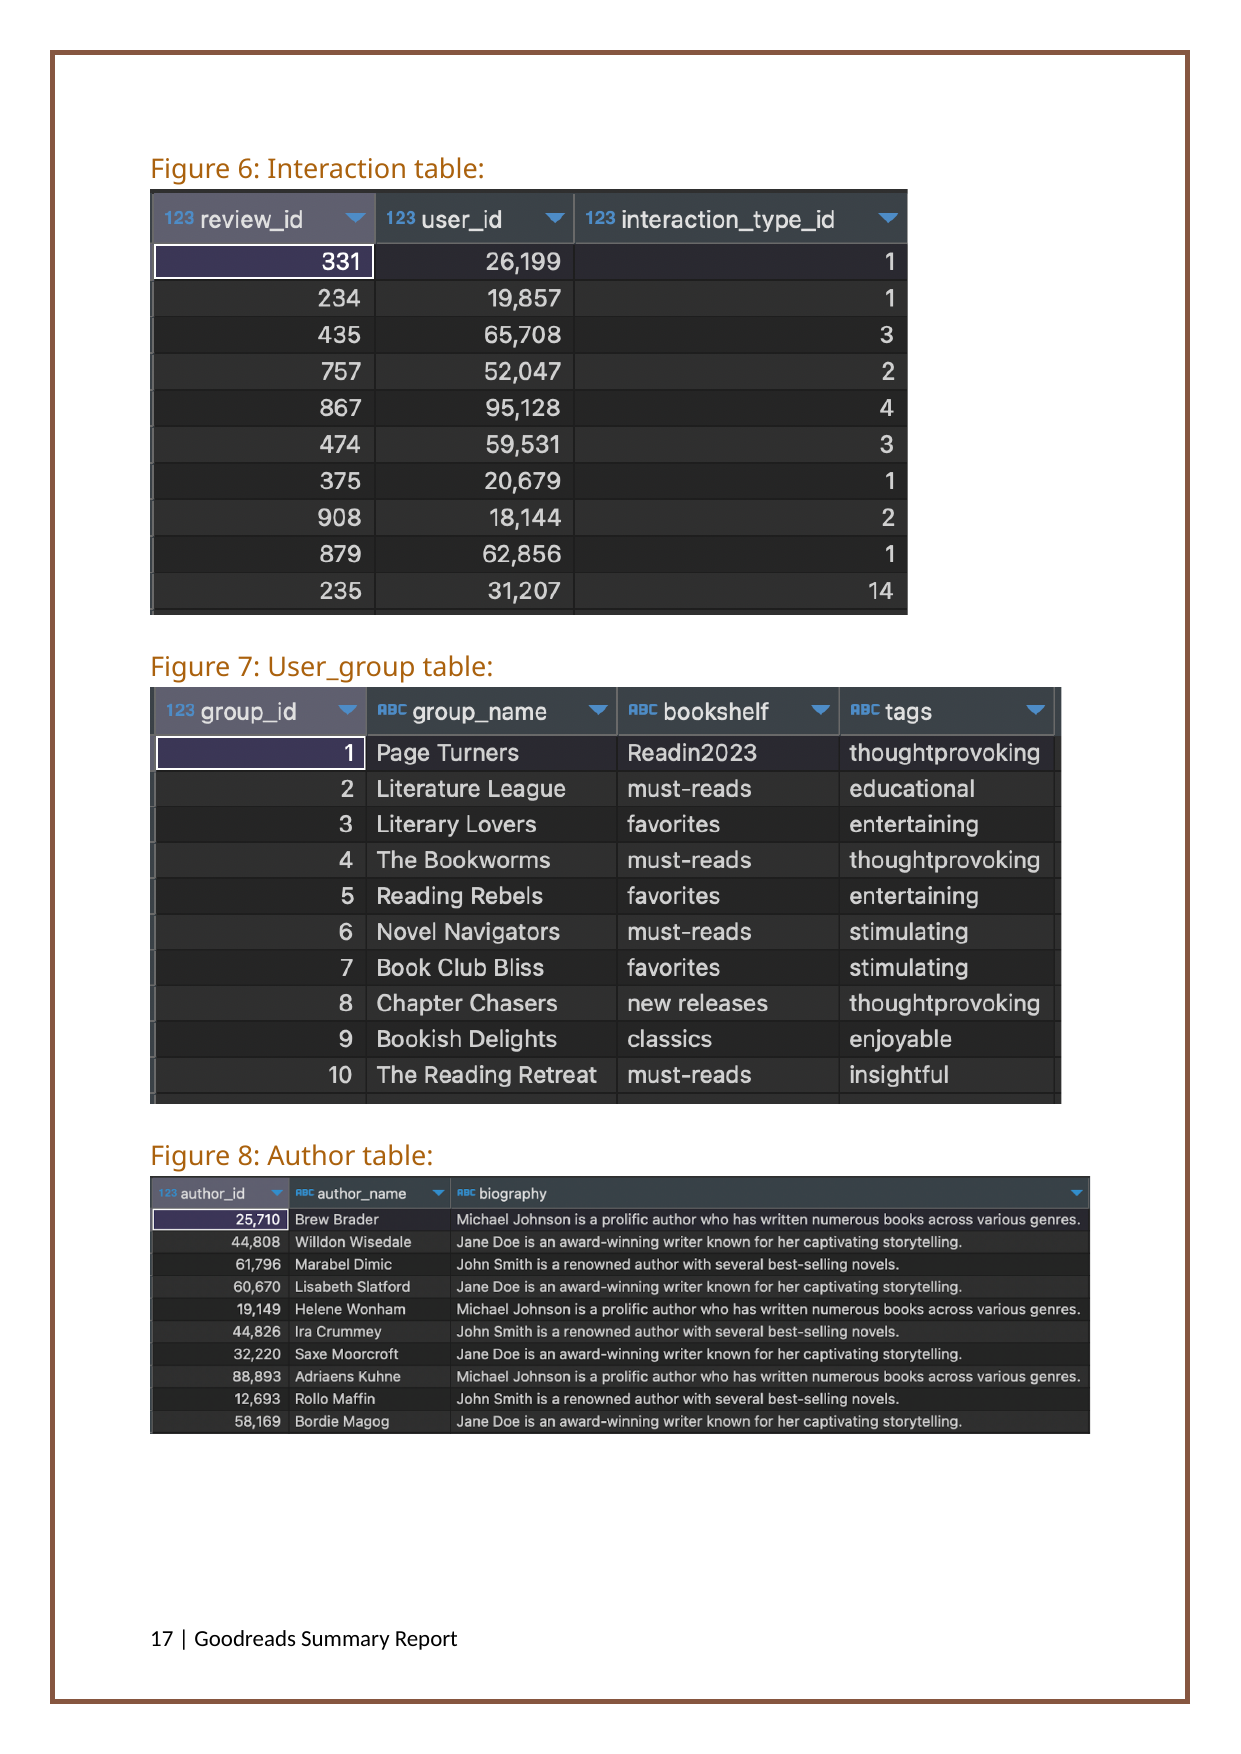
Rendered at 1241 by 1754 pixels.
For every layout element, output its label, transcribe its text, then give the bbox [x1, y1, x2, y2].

picture [150, 1176, 1091, 1434]
picture [150, 189, 908, 615]
subtitle Figure 6: Interaction table: [150, 150, 1090, 187]
subtitle Figure 8: Author table: [150, 1136, 1090, 1173]
picture [150, 687, 1062, 1104]
subtitle Figure 7: User_group table: [150, 647, 1090, 684]
